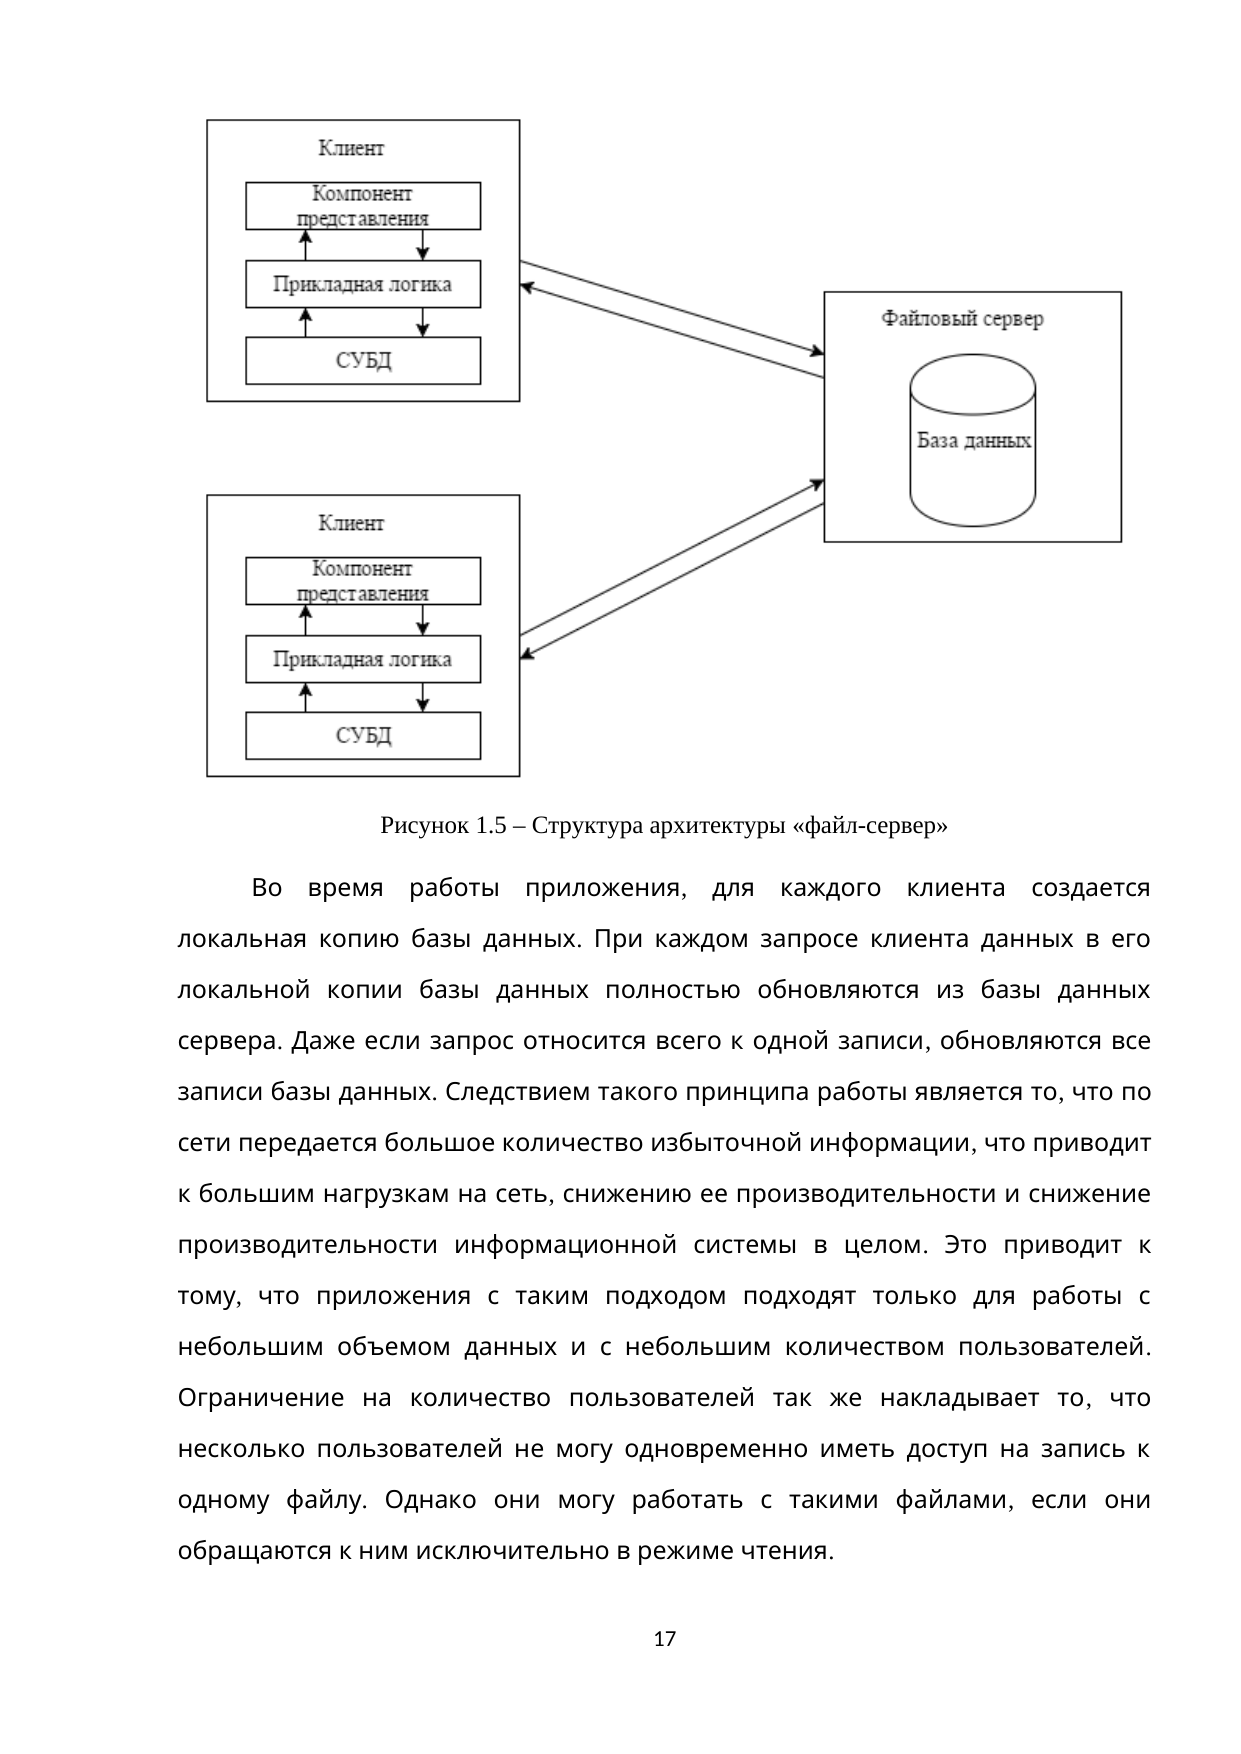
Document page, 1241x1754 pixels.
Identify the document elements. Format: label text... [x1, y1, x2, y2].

text Рисунок 1.5 – Структура архитектуры «файл-сервер» [177, 810, 1152, 838]
text Во время работы приложения, для каждого клиента создается локальная копию базы данных. При каждом запросе клиента данных в его локальной копии базы данных полностью обновляются из базы данных сервера. Даже если запрос относится всего к одной записи, обновляются все записи базы данных. Следствием такого принципа работы является то, что по сети передается большое количество избыточной информации, что приводит к большим нагрузкам на сеть, снижению ее производительности и снижение производительности информационной системы в целом. Это приводит к тому, что приложения с таким подходом подходят только для работы с небольшим объемом данных и с небольшим количеством пользователей. Ограничение на количество пользователей так же накладывает то, что несколько пользователей не могу одновременно иметь доступ на запись к одному файлу. Однако они могу работать с такими файлами, если они обращаются к ним исключительно в режиме чтения. [177, 869, 1152, 1567]
picture [205, 118, 1124, 779]
